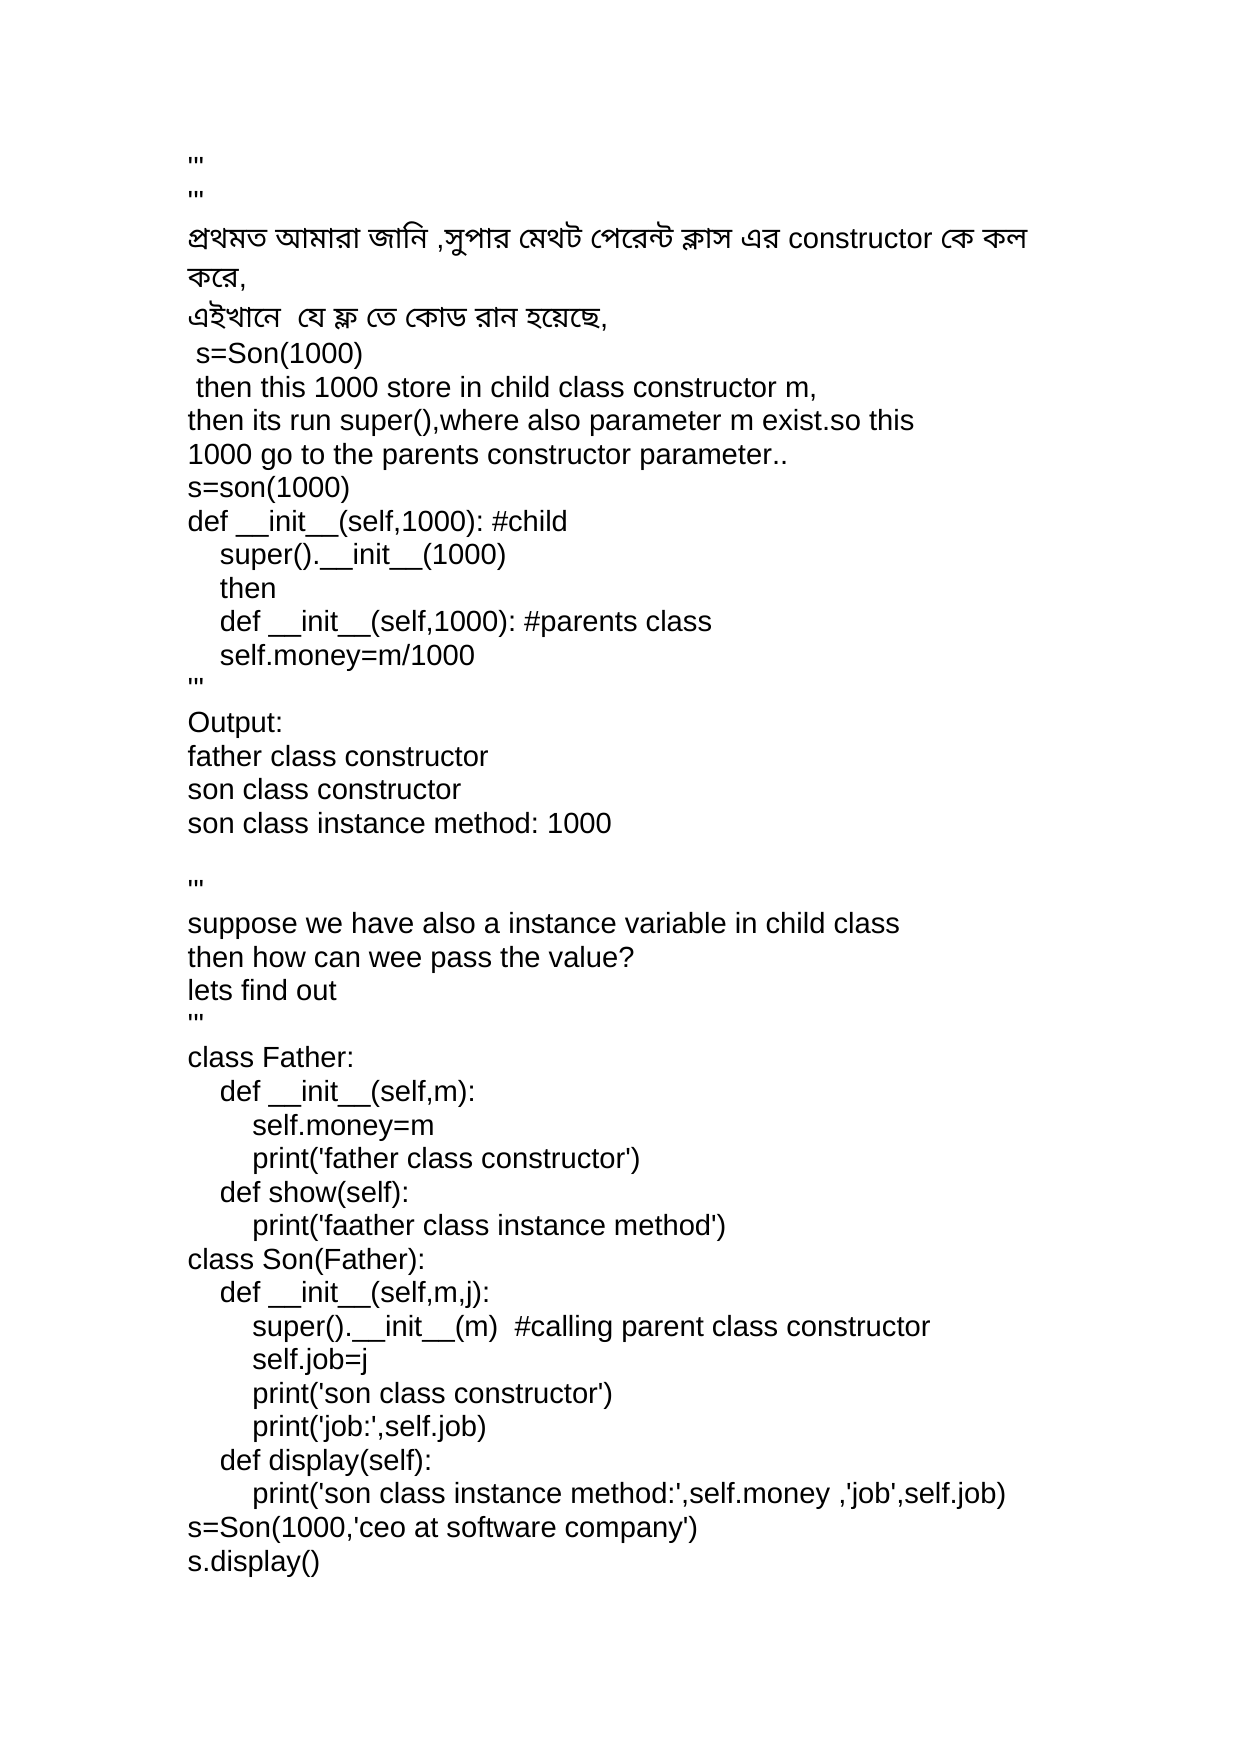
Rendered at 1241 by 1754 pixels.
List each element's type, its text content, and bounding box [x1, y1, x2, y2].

text then how can wee pass the value? [187, 940, 1053, 973]
text ''' [187, 672, 1053, 705]
text self.money=m [187, 1108, 1053, 1141]
text print('son class constructor') [187, 1376, 1053, 1409]
text super().__init__(m) #calling parent class constructor [187, 1309, 1053, 1342]
text print('faather class instance method') [187, 1208, 1053, 1242]
text এইখানে যে ফ্ল তে কোড রান হয়েছে, [187, 296, 1053, 336]
text then [187, 571, 1053, 604]
text father class constructor [187, 739, 1053, 772]
text self.money=m/1000 [187, 638, 1053, 672]
text 1000 go to the parents constructor parameter.. [187, 437, 1053, 470]
text def __init__(self,1000): #parents class [187, 604, 1053, 638]
text def __init__(self,m,j): [187, 1275, 1053, 1309]
text def __init__(self,m): [187, 1074, 1053, 1108]
text son class instance method: 1000 [187, 806, 1053, 839]
text class Father: [187, 1041, 1053, 1074]
text s=Son(1000) [187, 336, 1053, 370]
text def __init__(self,1000): #child [187, 504, 1053, 537]
text s=son(1000) [187, 470, 1053, 504]
text suppose we have also a instance variable in child class [187, 906, 1053, 940]
text ''' [187, 183, 1053, 217]
text Output: [187, 705, 1053, 739]
text class Son(Father): [187, 1242, 1053, 1275]
text s=Son(1000,'ceo at software company') [187, 1510, 1053, 1544]
text self.job=j [187, 1342, 1053, 1376]
text def display(self): [187, 1443, 1053, 1477]
text s.display() [187, 1544, 1053, 1577]
text lets find out [187, 973, 1053, 1007]
text def show(self): [187, 1175, 1053, 1208]
text ''' [187, 1007, 1053, 1041]
text print('son class instance method:',self.money ,'job',self.job) [187, 1477, 1053, 1510]
text son class constructor [187, 772, 1053, 806]
text super().__init__(1000) [187, 537, 1053, 571]
text print('father class constructor') [187, 1141, 1053, 1175]
text প্রথমত আমারা জানি ,সুপার মেথট পেরেন্ট ক্লাস এর constructor কে কল করে, [187, 217, 1053, 296]
text then its run super(),where also parameter m exist.so this [187, 403, 1053, 437]
text print('job:',self.job) [187, 1409, 1053, 1443]
text ''' [187, 150, 1053, 183]
text then this 1000 store in child class constructor m, [187, 370, 1053, 403]
text ''' [187, 873, 1053, 906]
